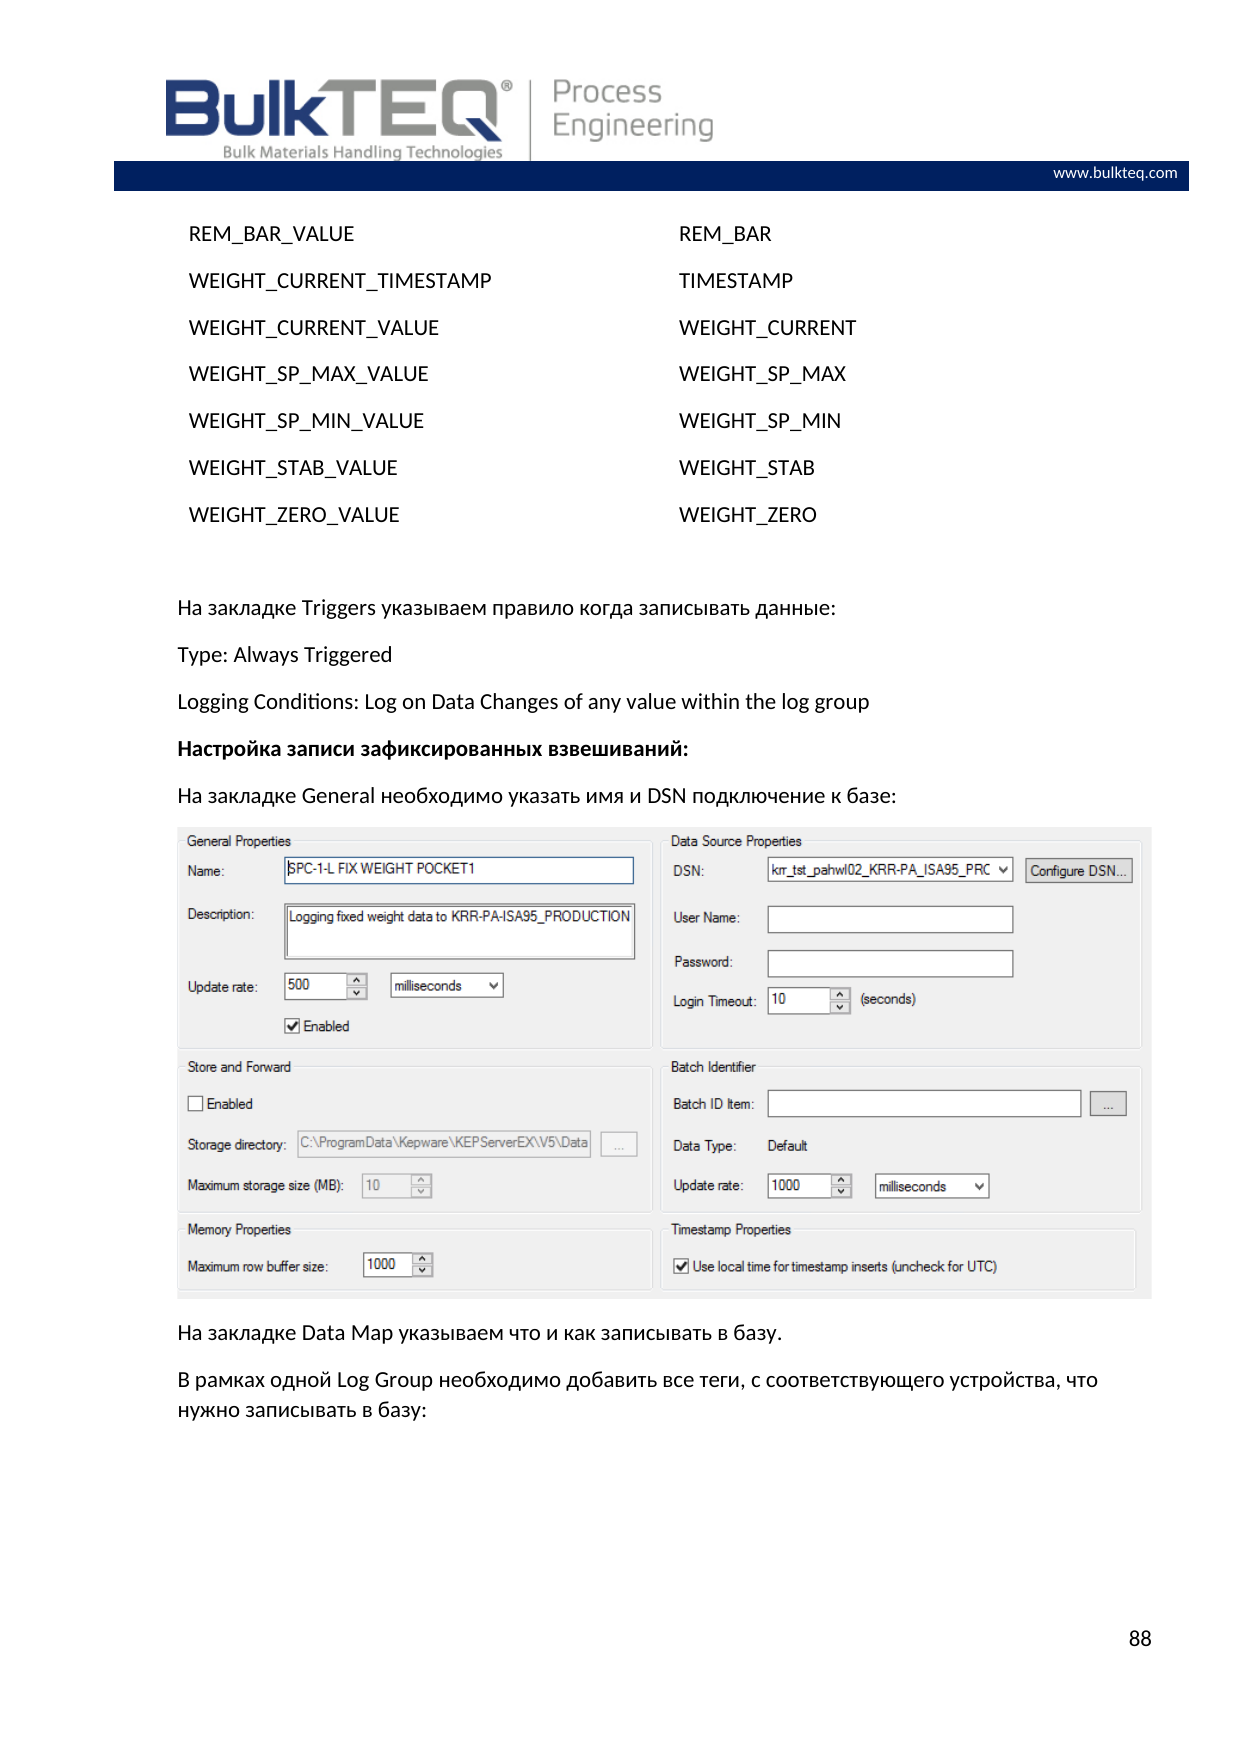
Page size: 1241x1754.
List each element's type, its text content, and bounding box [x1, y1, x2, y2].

table_cell WEIGHT_SP_MIN [668, 406, 1151, 453]
text На закладке General необходимо указать имя и DSN подключение к базе: [177, 781, 1152, 809]
text На закладке Triggers указываем правило когда записывать данные: [177, 593, 1152, 622]
table_cell WEIGHT_SP_MAX [668, 360, 1151, 406]
table_cell WEIGHT_SP_MAX_VALUE [177, 360, 668, 406]
text На закладке Data Map указываем что и как записывать в базу. [177, 1318, 1152, 1346]
table_cell WEIGHT_SP_MIN_VALUE [177, 406, 668, 453]
table_cell WEIGHT_CURRENT_TIMESTAMP [177, 266, 668, 313]
text Type: Always Triggered [177, 640, 1152, 668]
table_cell REM_BAR_VALUE [177, 219, 668, 266]
text Logging Conditions: Log on Data Changes of any value within the log group [177, 687, 1152, 715]
table_cell REM_BAR [668, 219, 1151, 266]
text Настройка записи зафиксированных взвешиваний: [177, 734, 1152, 762]
table_cell WEIGHT_ZERO_VALUE [177, 500, 668, 547]
text В рамках одной Log Group необходимо добавить все теги, с соответствующего устройства, что нужно записывать в базу: [177, 1365, 1152, 1423]
picture [177, 827, 1152, 1299]
table_cell WEIGHT_STAB [668, 453, 1151, 500]
table_cell WEIGHT_CURRENT_VALUE [177, 313, 668, 359]
table_cell TIMESTAMP [668, 266, 1151, 313]
table_cell WEIGHT_STAB_VALUE [177, 453, 668, 500]
table_cell WEIGHT_ZERO [668, 500, 1151, 547]
table_cell WEIGHT_CURRENT [668, 313, 1151, 359]
picture [166, 78, 713, 161]
